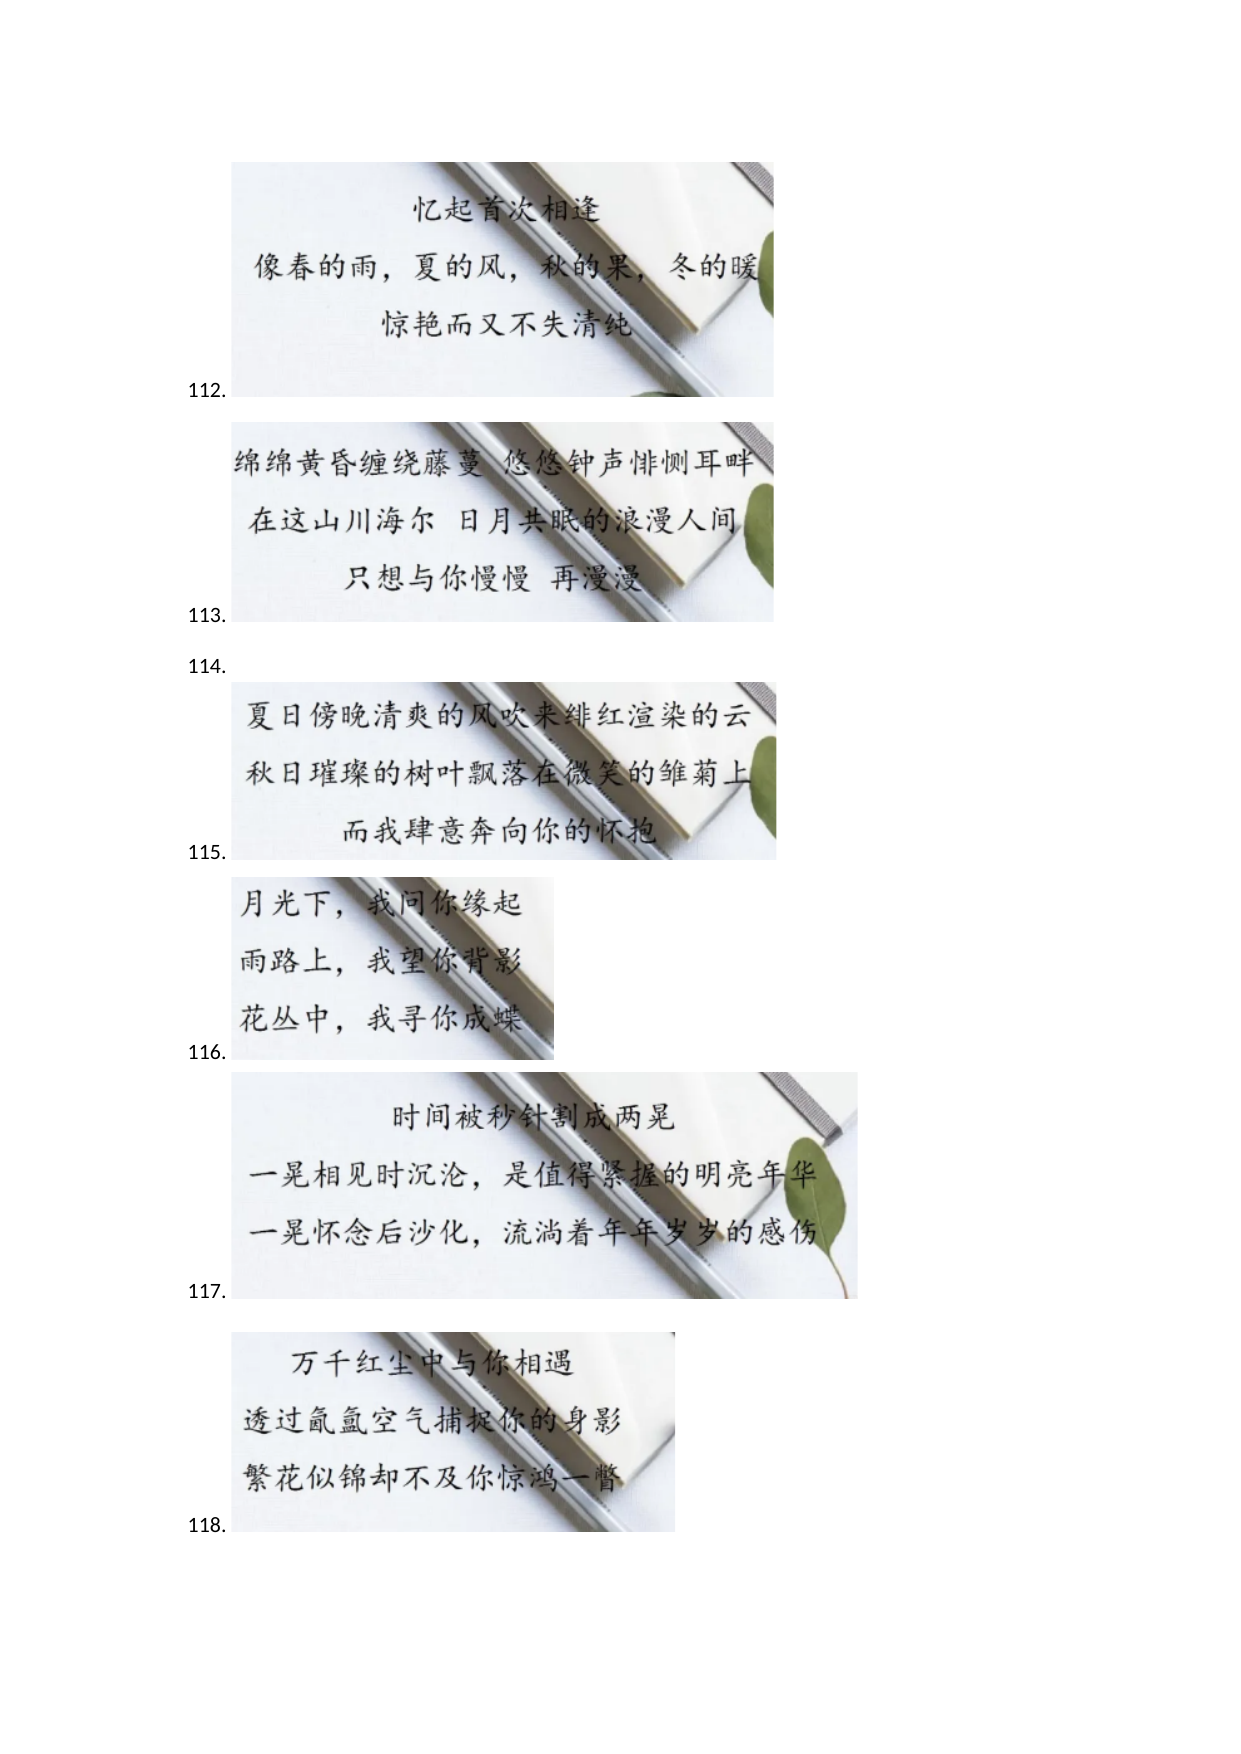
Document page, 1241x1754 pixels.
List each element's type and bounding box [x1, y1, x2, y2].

picture [231, 682, 777, 860]
picture [231, 1072, 858, 1299]
picture [231, 162, 774, 397]
picture [231, 422, 774, 622]
picture [231, 877, 554, 1060]
picture [231, 1332, 675, 1532]
